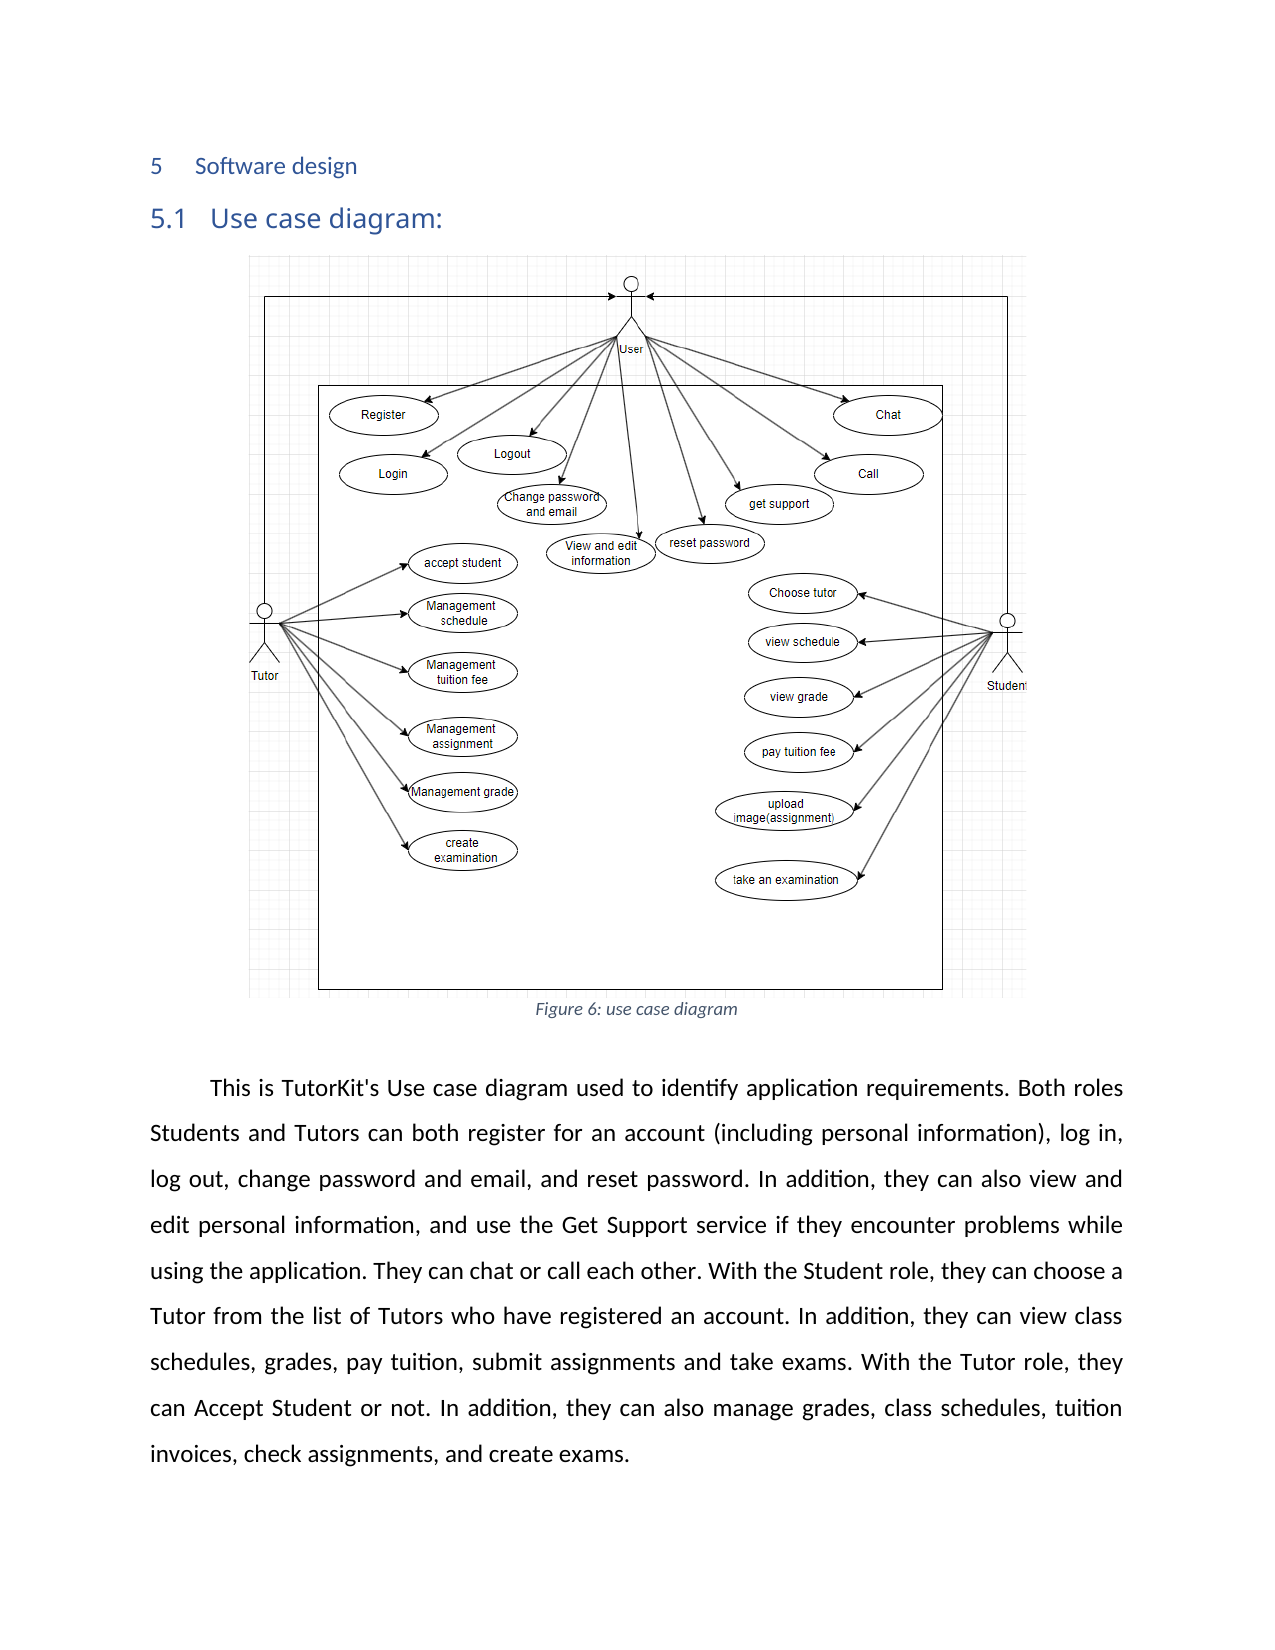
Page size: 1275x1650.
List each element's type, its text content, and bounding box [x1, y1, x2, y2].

subtitle Software design [150, 150, 1125, 181]
subtitle Use case diagram: [150, 200, 1125, 237]
picture [248, 255, 1027, 998]
text This is TutorKit's Use case diagram used to identify application requirements. Both roles Students and Tutors can both register for an account (including personal information), log in, log out, change password and email, and reset password. In addition, they can also view and edit personal information, and use the Get Support service if they encounter problems while using the application. They can chat or call each other. With the Student role, they can choose a Tutor from the list of Tutors who have registered an account. In addition, they can view class schedules, grades, pay tuition, submit assignments and take exams. With the Tutor role, they can Accept Student or not. In addition, they can also manage grades, class schedules, tuition invoices, check assignments, and create exams. [150, 1072, 1125, 1468]
